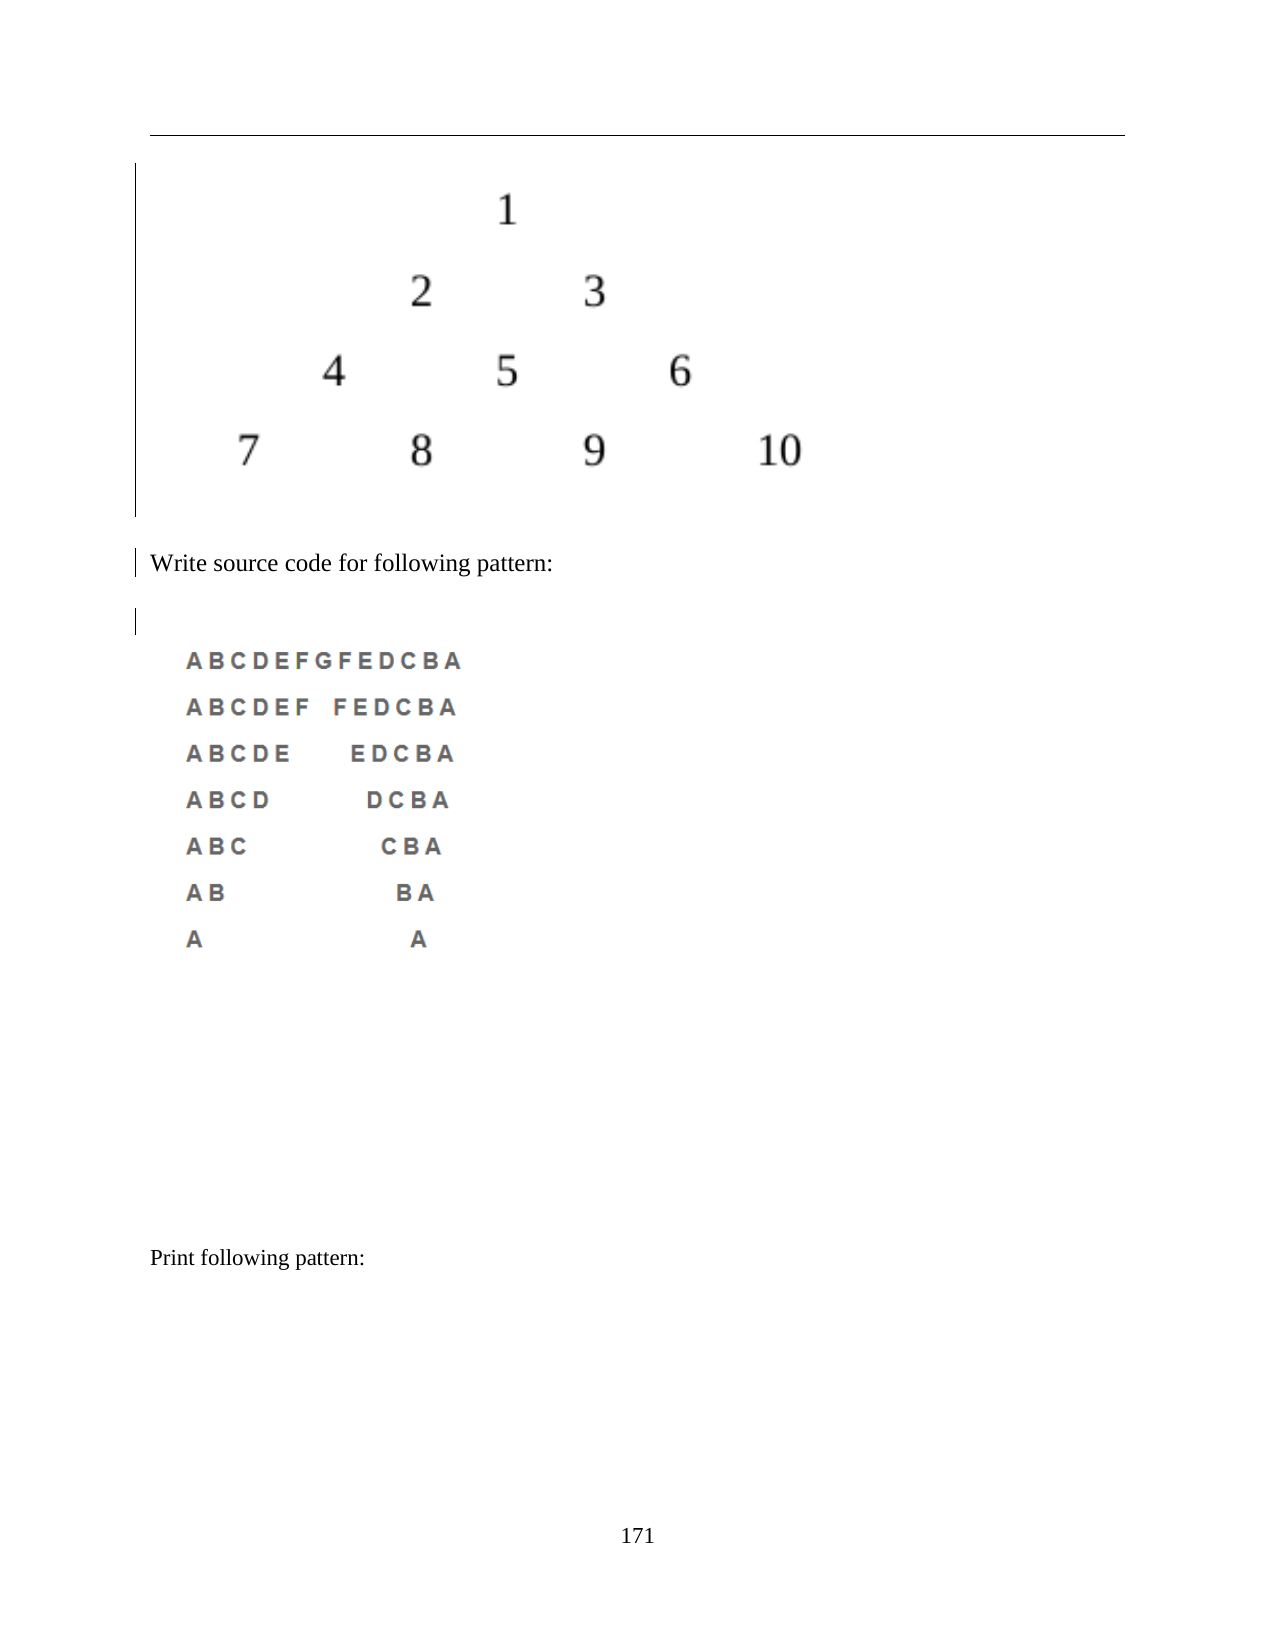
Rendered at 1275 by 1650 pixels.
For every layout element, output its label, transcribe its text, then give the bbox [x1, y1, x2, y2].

picture [150, 162, 932, 518]
picture [150, 634, 1125, 1245]
text Write source code for following pattern: [150, 548, 1125, 577]
text Print following pattern: [150, 1245, 1125, 1271]
